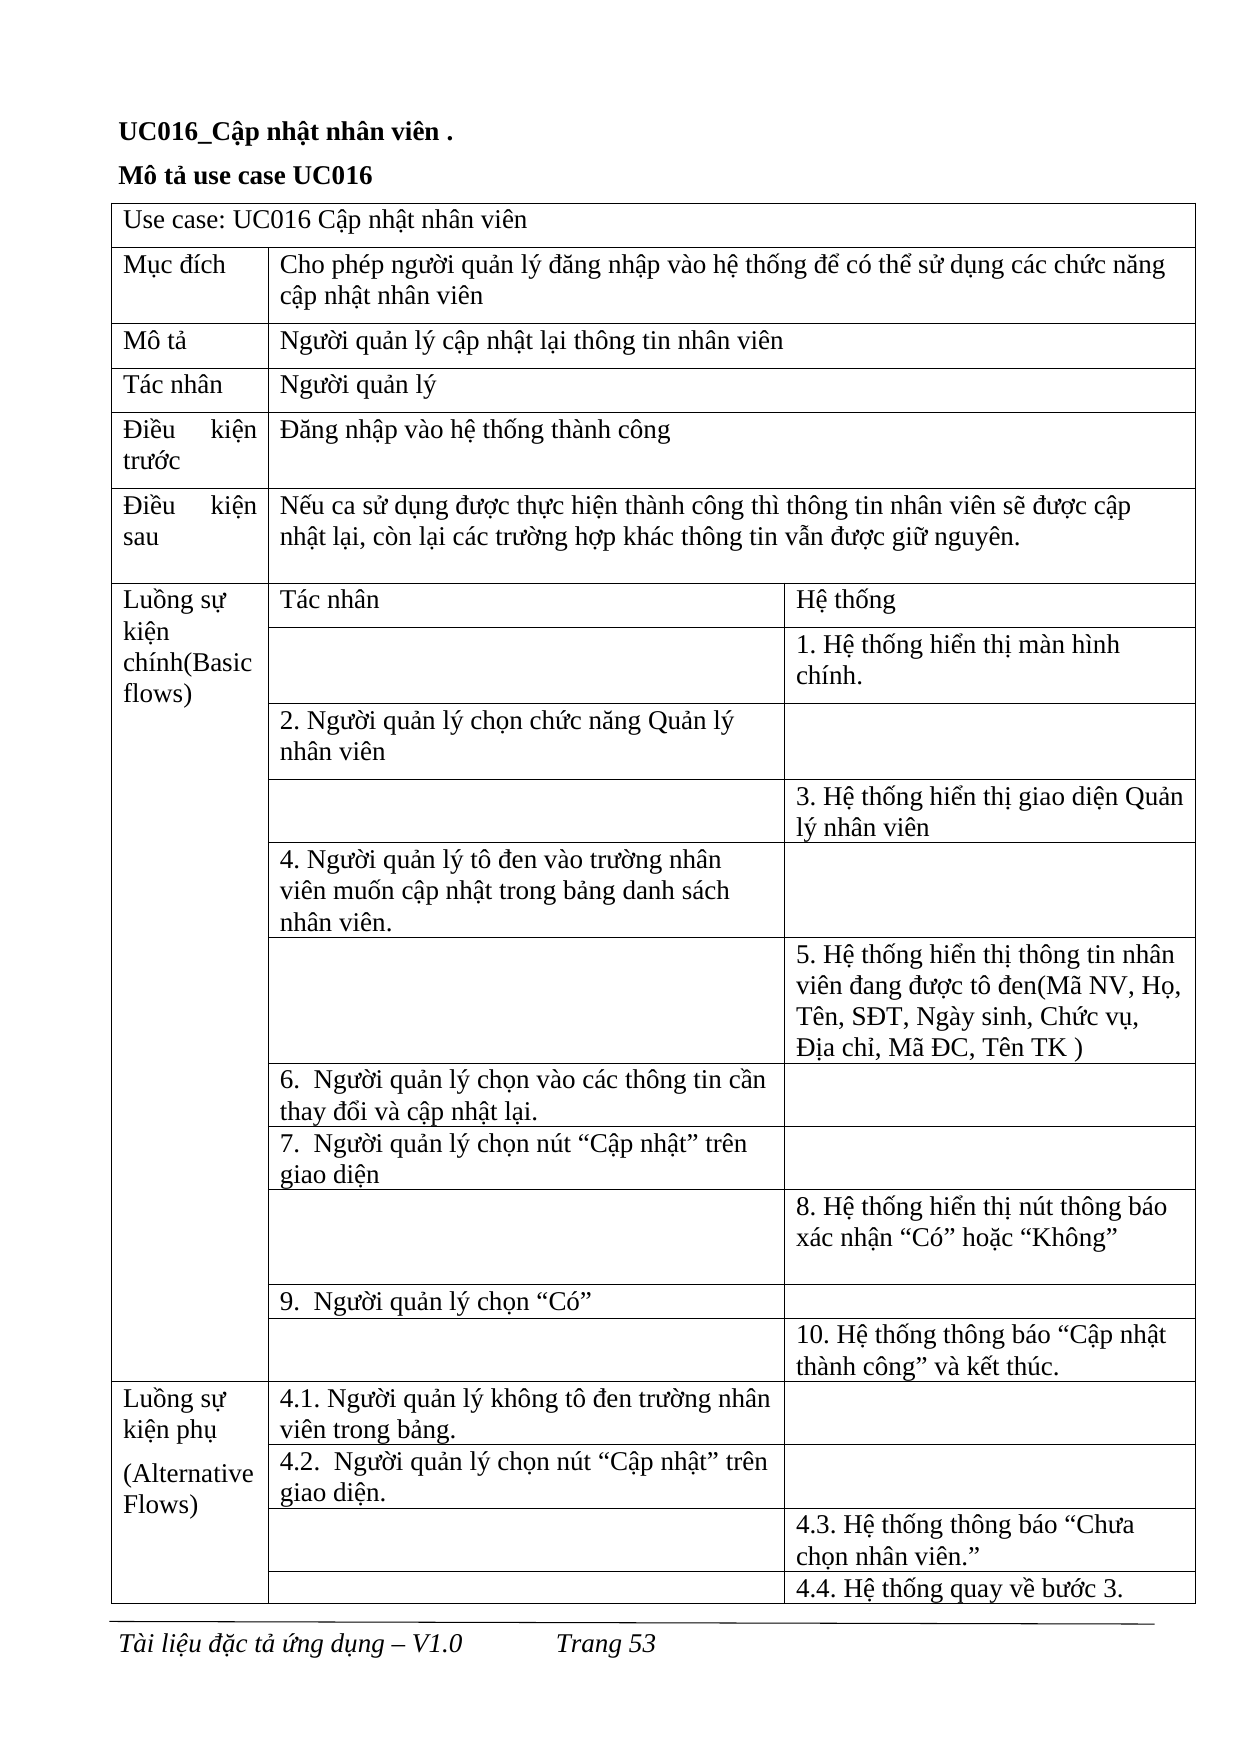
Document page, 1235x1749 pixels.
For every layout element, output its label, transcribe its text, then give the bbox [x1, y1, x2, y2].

subtitle UC016_Cập nhật nhân viên . [118, 115, 1146, 146]
table_cell [785, 1064, 1195, 1126]
table_cell [269, 1509, 784, 1571]
table_cell 1. Hệ thống hiển thị màn hình chính. [785, 628, 1195, 703]
table_cell Tác nhân [269, 584, 784, 627]
table_cell 4.1. Người quản lý không tô đen trường nhân viên trong bảng. [269, 1382, 784, 1444]
table_cell Mục đích [112, 248, 268, 323]
table_cell 9. Người quản lý chọn “Có” [269, 1285, 784, 1318]
table_cell Người quản lý [269, 369, 1195, 412]
subtitle Mô tả use case UC016 [118, 159, 1146, 190]
table_cell 5. Hệ thống hiển thị thông tin nhân viên đang được tô đen(Mã NV, Họ, Tên, SĐT, Ngày sinh, Chức vụ, Địa chỉ, Mã ĐC, Tên TK ) [785, 938, 1195, 1062]
table_cell Đăng nhập vào hệ thống thành công [269, 413, 1195, 488]
table_cell [269, 1319, 784, 1381]
table_cell [785, 1445, 1195, 1508]
table_cell [785, 704, 1195, 779]
table_cell Người quản lý cập nhật lại thông tin nhân viên [269, 324, 1195, 368]
table_cell 10. Hệ thống thông báo “Cập nhật thành công” và kết thúc. [785, 1319, 1195, 1381]
table_cell Cho phép người quản lý đăng nhập vào hệ thống để có thể sử dụng các chức năng cập nhật nhân viên [269, 248, 1195, 323]
table_cell 2. Người quản lý chọn chức năng Quản lý nhân viên [269, 704, 784, 779]
table_cell Tác nhân [112, 369, 268, 412]
table_cell [269, 1190, 784, 1283]
table_cell Điều kiện sau [112, 489, 268, 583]
table_cell 4.4. Hệ thống quay về bước 3. [785, 1572, 1195, 1603]
table_cell [269, 1572, 784, 1603]
table_cell [785, 1382, 1195, 1444]
table_cell Mô tả [112, 324, 268, 368]
table_cell [785, 843, 1195, 937]
table_cell 4.2. Người quản lý chọn nút “Cập nhật” trên giao diện. [269, 1445, 784, 1508]
table_cell [269, 780, 784, 842]
table_cell [785, 1285, 1195, 1318]
table_cell 6. Người quản lý chọn vào các thông tin cần thay đổi và cập nhật lại. [269, 1064, 784, 1126]
table_cell Luồng sự kiện phụ (Alternative Flows) [112, 1382, 268, 1603]
table_cell [269, 938, 784, 1062]
table_cell Nếu ca sử dụng được thực hiện thành công thì thông tin nhân viên sẽ được cập nhật lại, còn lại các trường hợp khác thông tin vẫn được giữ nguyên. [269, 489, 1195, 583]
table_cell 8. Hệ thống hiển thị nút thông báo xác nhận “Có” hoặc “Không” [785, 1190, 1195, 1283]
table_cell [269, 628, 784, 703]
table_cell Hệ thống [785, 584, 1195, 627]
table_cell 3. Hệ thống hiển thị giao diện Quản lý nhân viên [785, 780, 1195, 842]
table_header Use case: UC016 Cập nhật nhân viên [112, 204, 1195, 247]
table_cell 4. Người quản lý tô đen vào trường nhân viên muốn cập nhật trong bảng danh sách nhân viên. [269, 843, 784, 937]
table_cell 4.3. Hệ thống thông báo “Chưa chọn nhân viên.” [785, 1509, 1195, 1571]
table_cell Luồng sự kiện chính(Basic flows) [112, 584, 268, 1381]
table_cell Điều kiện trước [112, 413, 268, 488]
table_cell 7. Người quản lý chọn nút “Cập nhật” trên giao diện [269, 1127, 784, 1189]
table_cell [785, 1127, 1195, 1189]
